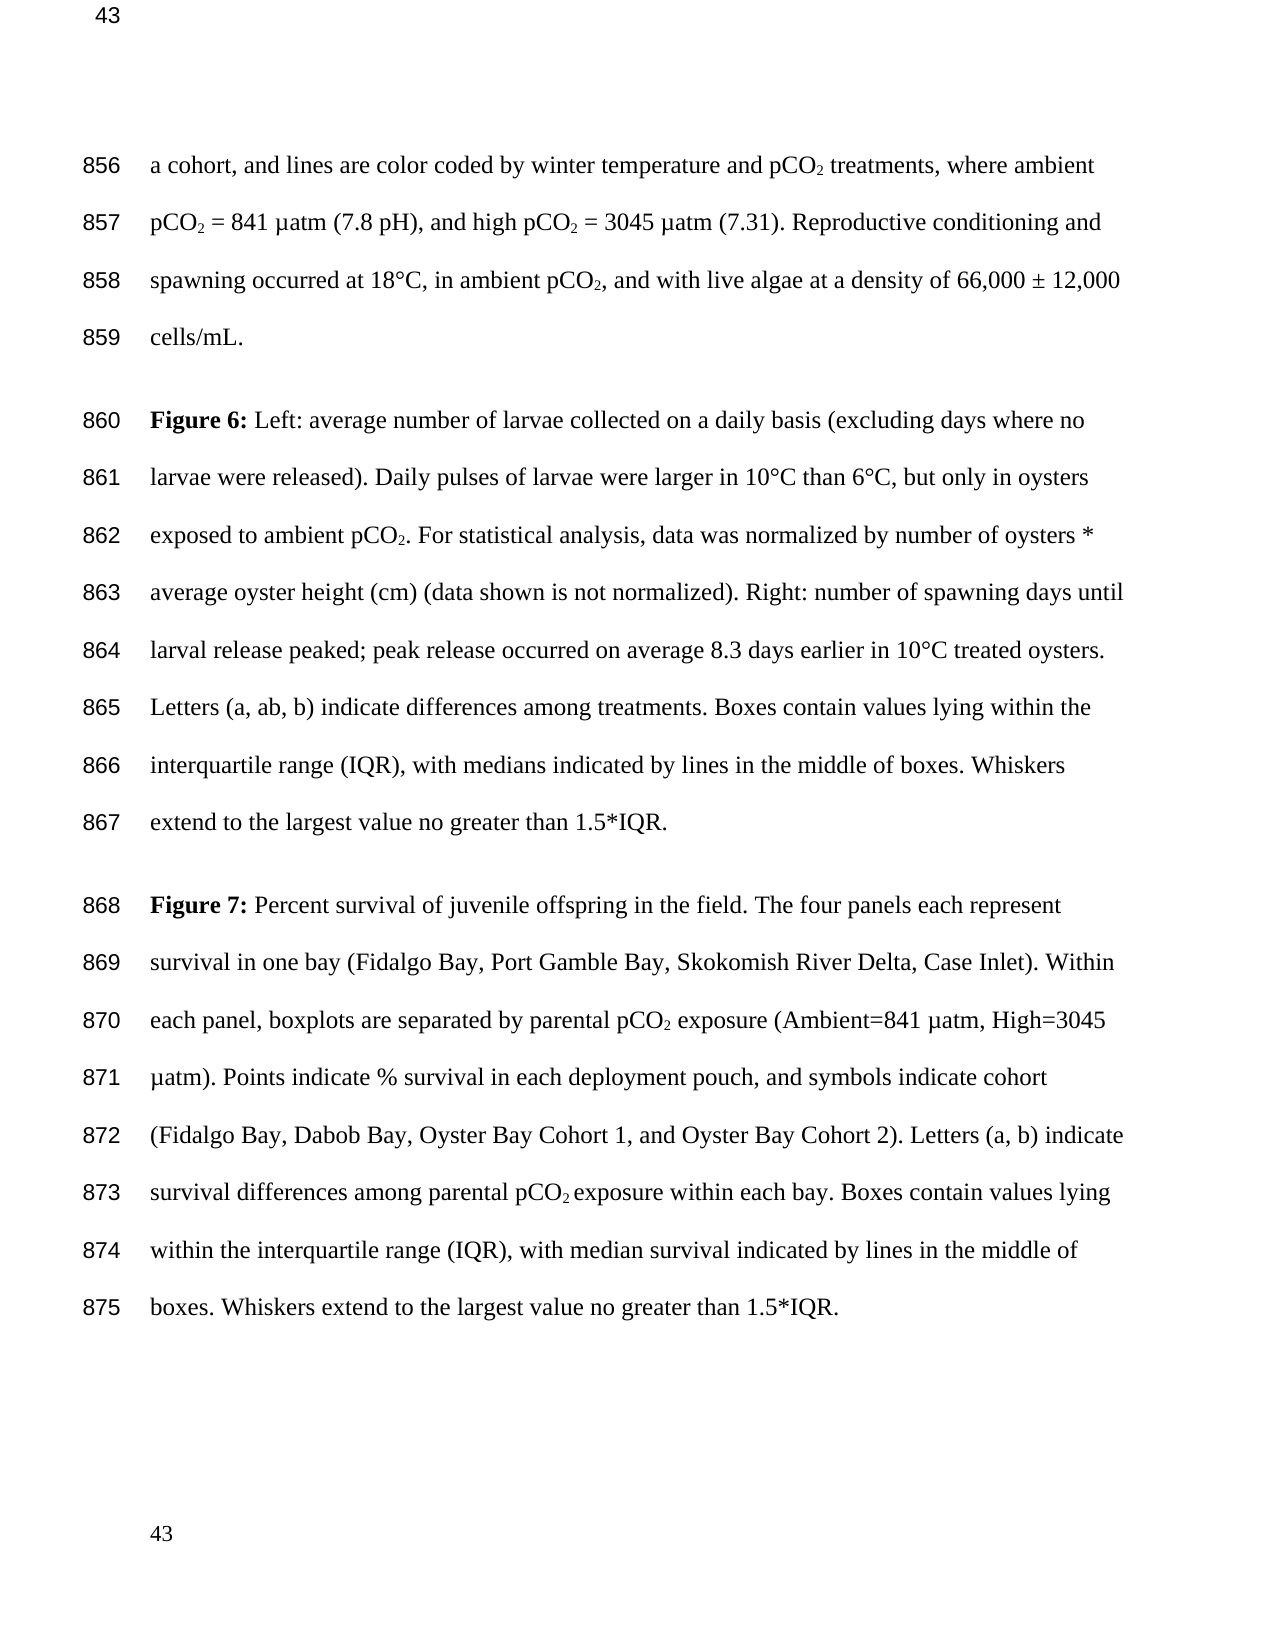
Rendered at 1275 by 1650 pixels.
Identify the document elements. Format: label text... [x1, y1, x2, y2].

text Figure 7: Percent survival of juvenile offspring in the field. The four panels each represent survival in one bay (Fidalgo Bay, Port Gamble Bay, Skokomish River Delta, Case Inlet). Within each panel, boxplots are separated by parental pCO2 exposure (Ambient=841 µatm, High=3045 µatm). Points indicate % survival in each deployment pouch, and symbols indicate cohort (Fidalgo Bay, Dabob Bay, Oyster Bay Cohort 1, and Oyster Bay Cohort 2). Letters (a, b) indicate survival differences among parental pCO2 exposure within each bay. Boxes contain values lying within the interquartile range (IQR), with median survival indicated by lines in the middle of boxes. Whiskers extend to the largest value no greater than 1.5*IQR. [150, 890, 1125, 1321]
text Figure 6: Left: average number of larvae collected on a daily basis (excluding days where no larvae were released). Daily pulses of larvae were larger in 10°C than 6°C, but only in oysters exposed to ambient pCO2. For statistical analysis, data was normalized by number of oysters * average oyster height (cm) (data shown is not normalized). Right: number of spawning days until larval release peaked; peak release occurred on average 8.3 days earlier in 10°C treated oysters. Letters (a, ab, b) indicate differences among treatments. Boxes contain values lying within the interquartile range (IQR), with medians indicated by lines in the middle of boxes. Whiskers extend to the largest value no greater than 1.5*IQR. [150, 405, 1125, 836]
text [150, 150, 1125, 351]
